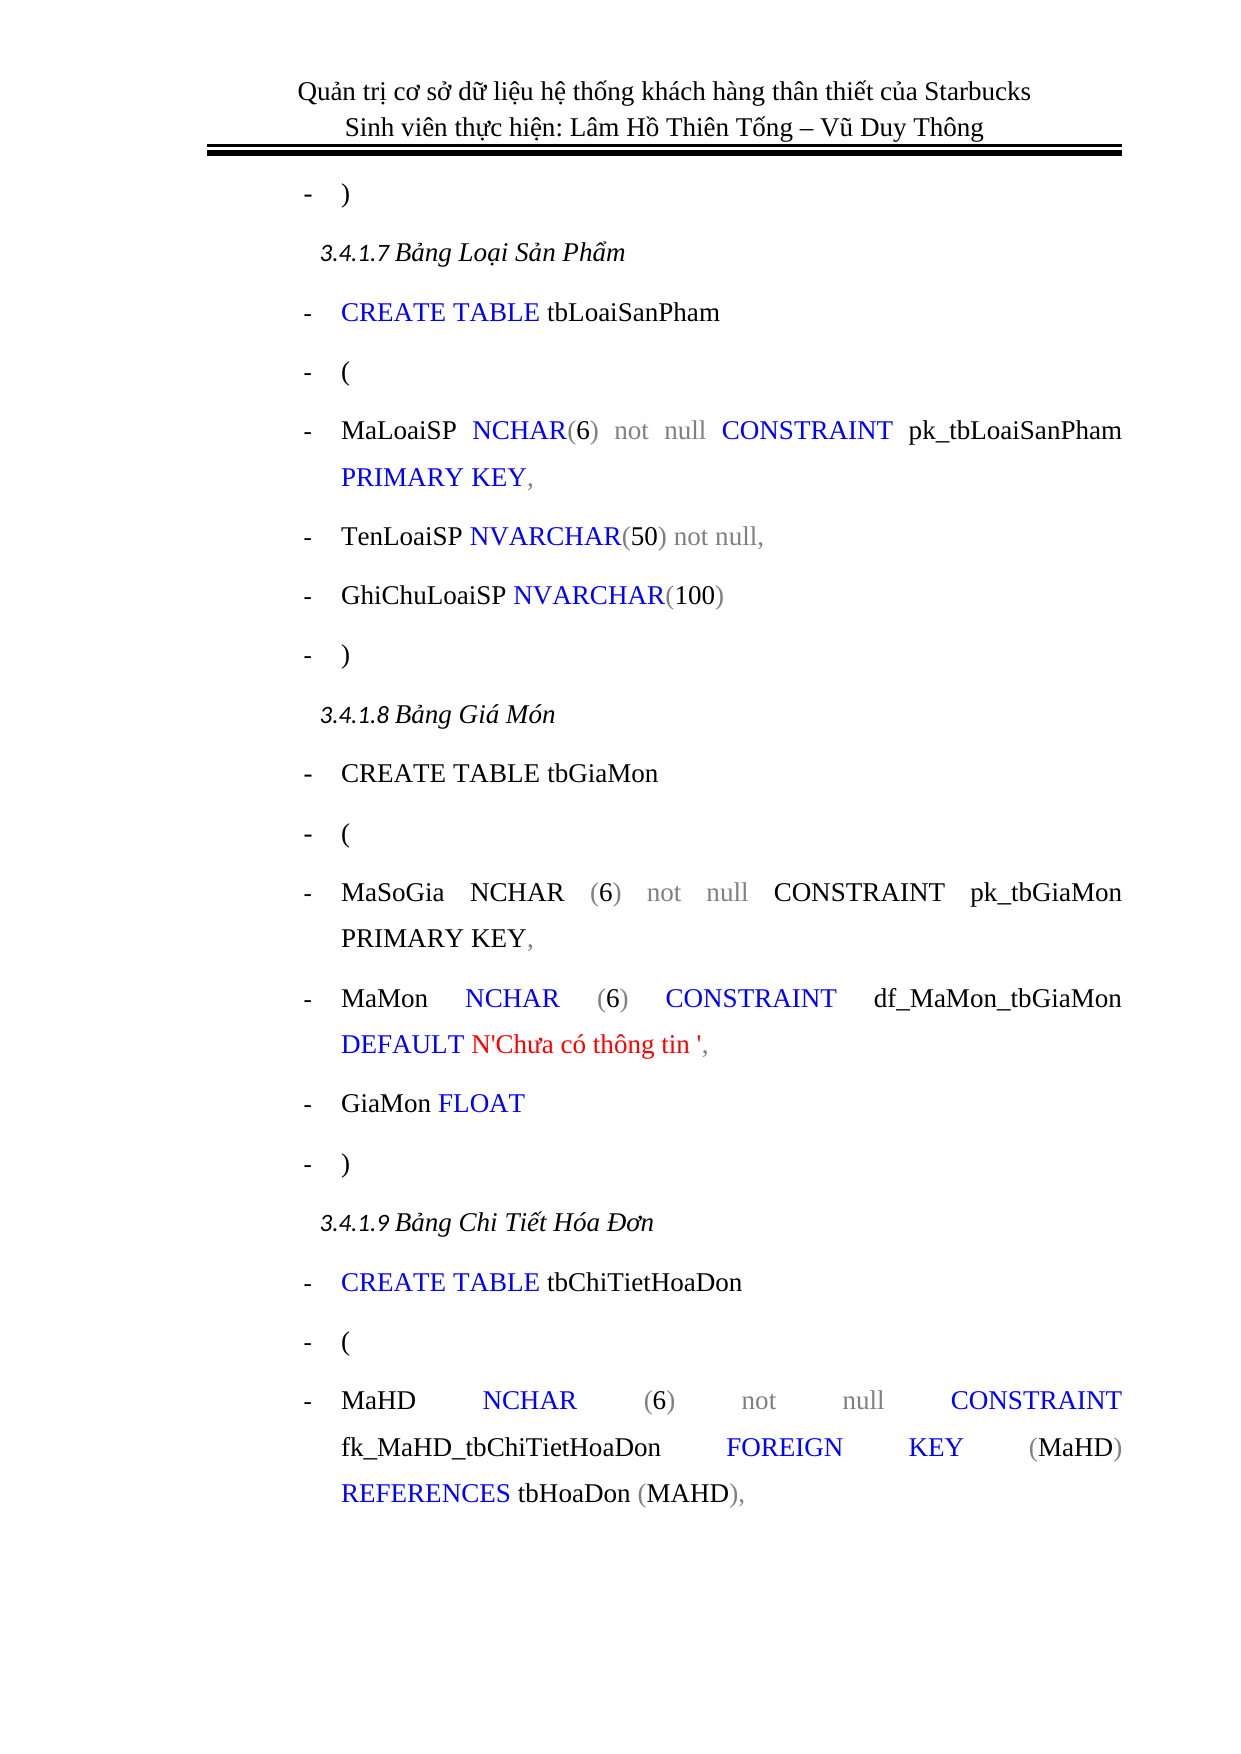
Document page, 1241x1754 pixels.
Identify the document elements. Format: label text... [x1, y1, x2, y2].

text GiaMon FLOAT [303, 1088, 1122, 1119]
text Bảng Chi Tiết Hóa Đơn [319, 1206, 1122, 1237]
text MaMon NCHAR (6) CONSTRAINT df_MaMon_tbGiaMon DEFAULT N'Chưa có thông tin ', [303, 982, 1122, 1059]
text TenLoaiSP NVARCHAR(50) not null, [303, 520, 1122, 551]
text ( [303, 817, 1122, 848]
text Bảng Loại Sản Phẩm [319, 236, 1122, 268]
text MaHD NCHAR (6) not null CONSTRAINT fk_MaHD_tbChiTietHoaDon FOREIGN KEY (MaHD) REFERENCES tbHoaDon (MAHD), [303, 1384, 1122, 1508]
text ( [303, 355, 1122, 386]
text ) [303, 639, 1122, 670]
text Bảng Giá Món [319, 698, 1122, 729]
text MaLoaiSP NCHAR(6) not null CONSTRAINT pk_tbLoaiSanPham PRIMARY KEY, [303, 414, 1122, 492]
text CREATE TABLE tbChiTietHoaDon [303, 1266, 1122, 1297]
text CREATE TABLE tbGiaMon [303, 758, 1122, 789]
text ( [303, 1325, 1122, 1356]
text ) [303, 177, 1122, 208]
text GhiChuLoaiSP NVARCHAR(100) [303, 579, 1122, 611]
text ) [303, 1147, 1122, 1178]
text MaSoGia NCHAR (6) not null CONSTRAINT pk_tbGiaMon PRIMARY KEY, [303, 876, 1122, 954]
text CREATE TABLE tbLoaiSanPham [303, 296, 1122, 327]
